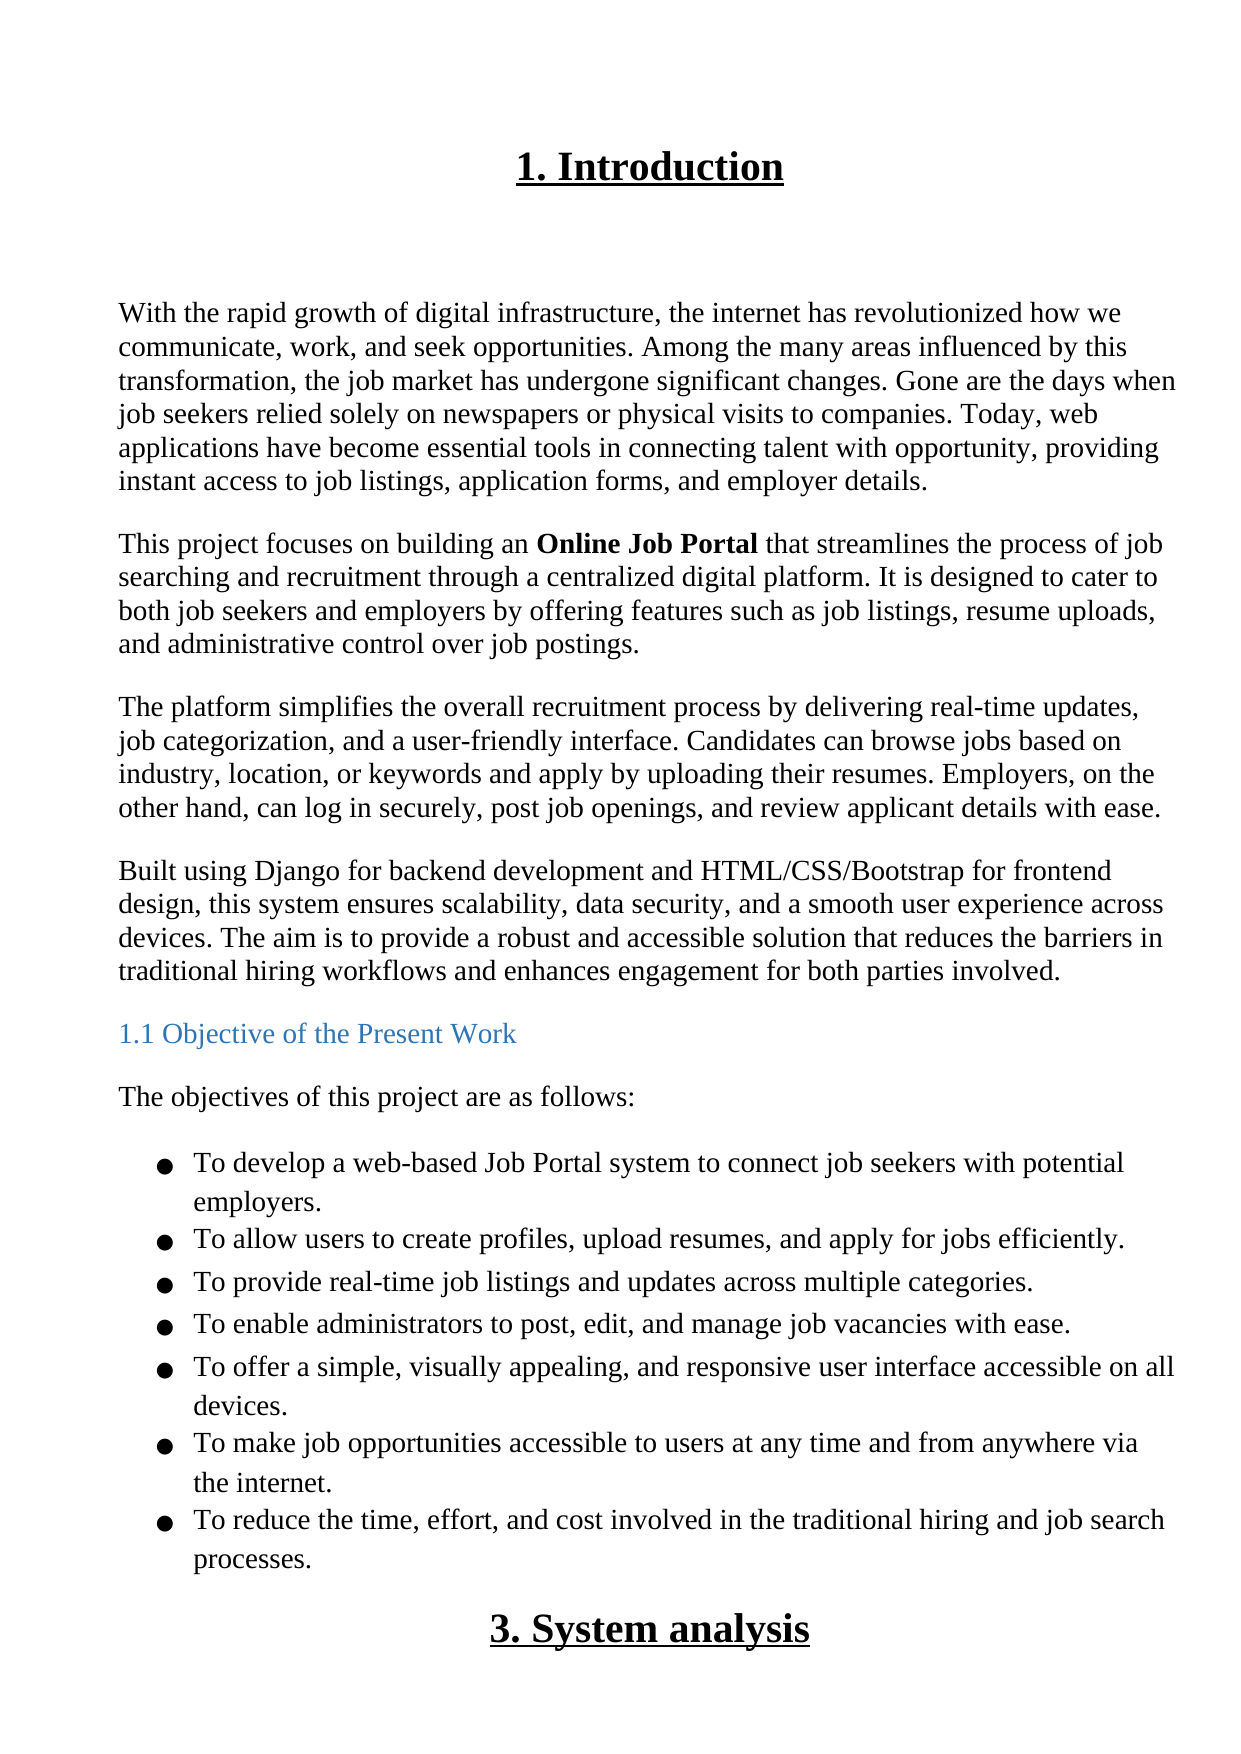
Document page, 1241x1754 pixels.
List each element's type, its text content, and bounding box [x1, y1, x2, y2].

text With the rapid growth of digital infrastructure, the internet has revolutionized how we communicate, work, and seek opportunities. Among the many areas influenced by this transformation, the job market has undergone significant changes. Gone are the days when job seekers relied solely on newspapers or physical visits to companies. Today, web applications have become essential tools in connecting talent with opportunity, providing instant access to job listings, application forms, and employer details. [118, 296, 1181, 497]
text This project focuses on building an Online Job Portal that streamlines the process of job searching and recruitment through a centralized digital platform. It is designed to cater to both job seekers and employers by offering features such as job listings, resume uploads, and administrative control over job postings. [118, 526, 1181, 660]
list To reduce the time, effort, and cost involved in the traditional hiring and job search processes. [156, 1498, 1181, 1574]
list To provide real-time job listings and updates across multiple categories. [156, 1260, 1181, 1303]
text The platform simplifies the overall recruitment process by delivering real-time updates, job categorization, and a user-friendly interface. Candidates can browse jobs based on industry, location, or keywords and apply by uploading their resumes. Employers, on the other hand, can log in securely, post job openings, and review applicant details with ease. [118, 689, 1181, 823]
text The objectives of this project are as follows: [118, 1079, 1181, 1112]
text 3. System analysis [118, 1604, 1181, 1652]
list To enable administrators to post, edit, and manage job vacancies with ease. [156, 1303, 1181, 1346]
subtitle 1.1 Objective of the Present Work [118, 1016, 1181, 1049]
text 1. Introduction [118, 142, 1181, 190]
list To make job opportunities accessible to users at any time and from anywhere via the internet. [156, 1422, 1181, 1498]
list To develop a web-based Job Portal system to connect job seekers with potential employers. [156, 1141, 1181, 1218]
list To offer a simple, visually appealing, and responsive user interface accessible on all devices. [156, 1346, 1181, 1422]
list To allow users to create profiles, upload resumes, and apply for jobs efficiently. [156, 1218, 1181, 1260]
text Built using Django for backend development and HTML/CSS/Bootstrap for frontend design, this system ensures scalability, data security, and a smooth user experience across devices. The aim is to provide a robust and accessible solution that reduces the barriers in traditional hiring workflows and enhances engagement for both parties involved. [118, 853, 1181, 987]
